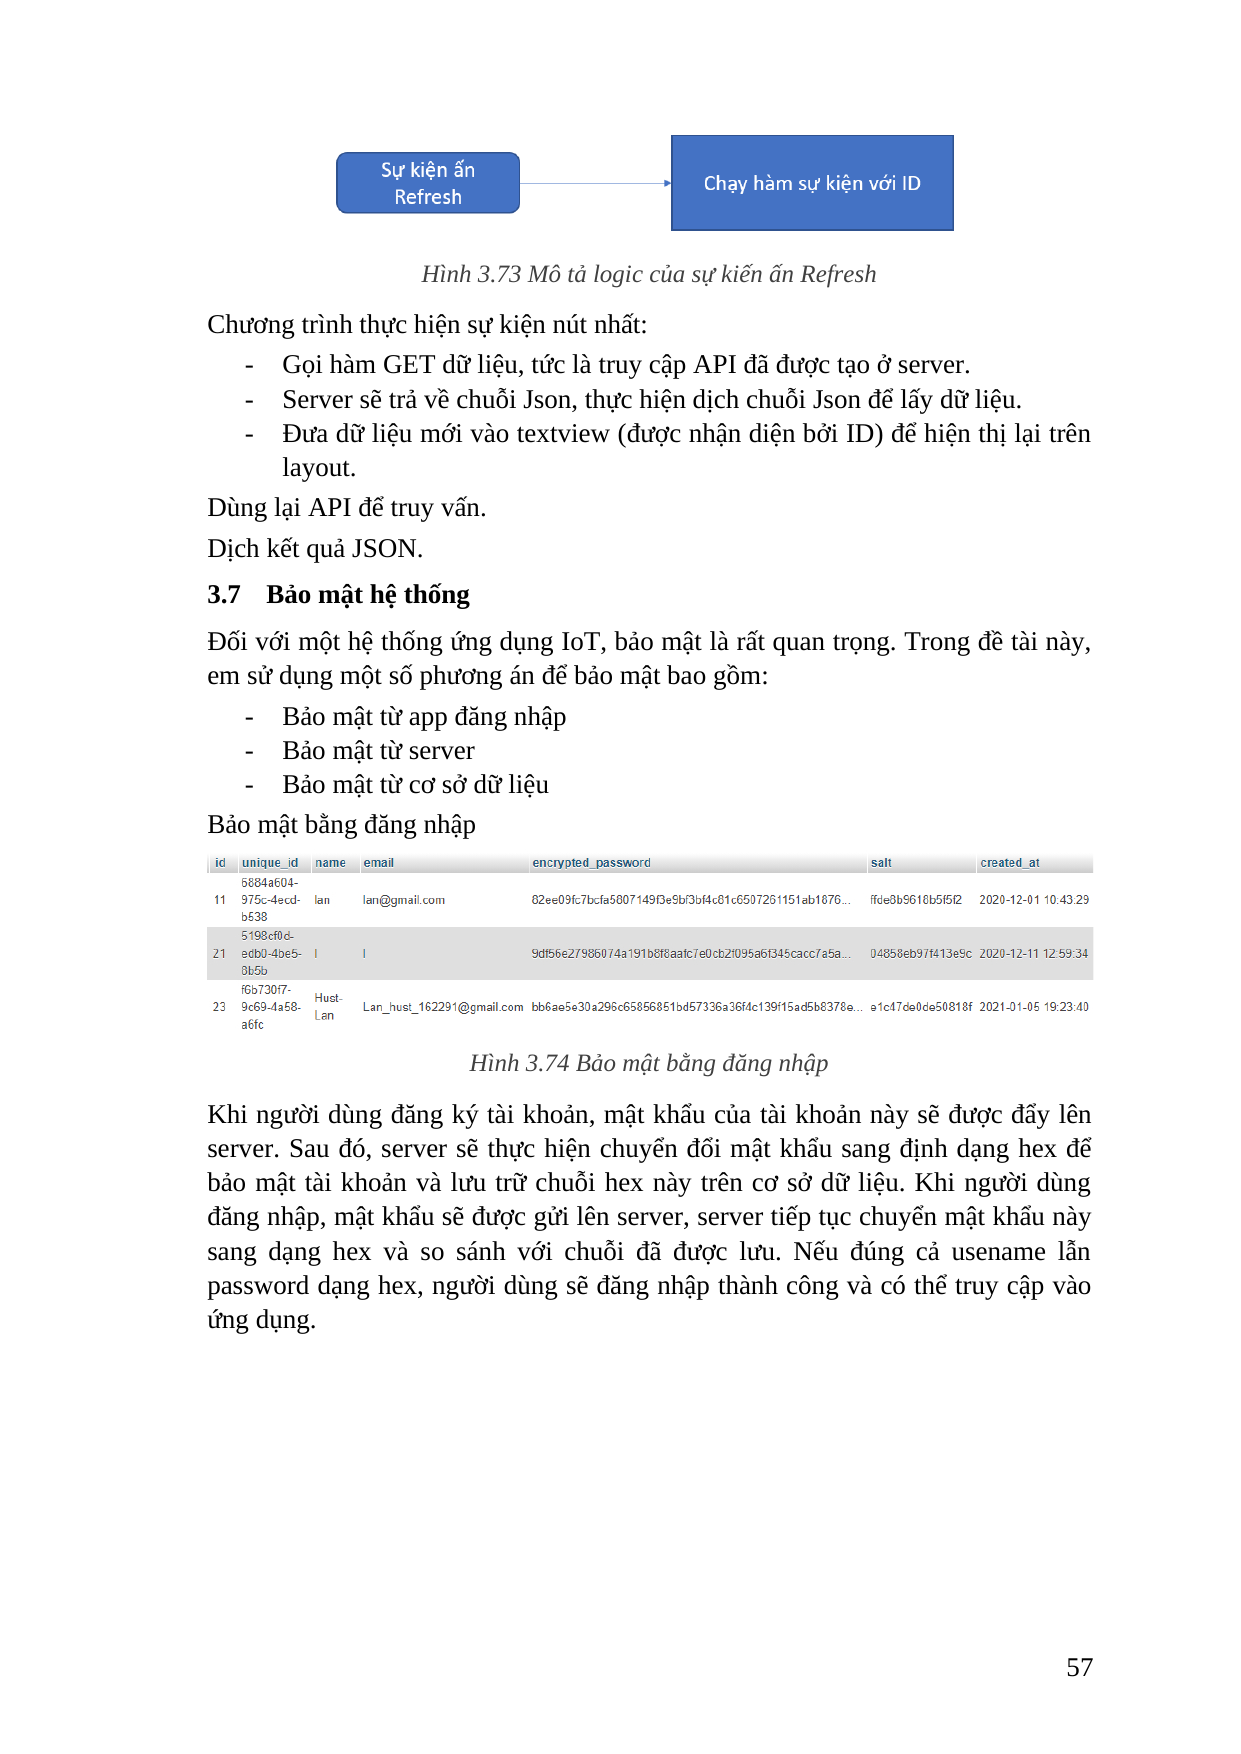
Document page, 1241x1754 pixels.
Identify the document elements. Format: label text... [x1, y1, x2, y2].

list Server sẽ trả về chuỗi Json, thực hiện dịch chuỗi Json để lấy dữ liệu. [244, 383, 1093, 414]
picture [207, 849, 1094, 1040]
list Gọi hàm GET dữ liệu, tức là truy cập API đã được tạo ở server. [244, 349, 1093, 380]
text Khi người dùng đăng ký tài khoản, mật khẩu của tài khoản này sẽ được đẩy lên server. Sau đó, server sẽ thực hiện chuyển đổi mật khẩu sang định dạng hex để bảo mật tài khoản và lưu trữ chuỗi hex này trên cơ sở dữ liệu. Khi người dùng đăng nhập, mật khẩu sẽ được gửi lên server, server tiếp tục chuyển mật khẩu này sang dạng hex và so sánh với chuỗi đã được lưu. Nếu đúng cả usename lẫn password dạng hex, người dùng sẽ đăng nhập thành công và có thể truy cập vào ứng dụng. [207, 1098, 1093, 1334]
list Bảo mật từ cơ sở dữ liệu [244, 768, 1093, 799]
subtitle Bảo mật hệ thống [207, 579, 1093, 610]
list Đưa dữ liệu mới vào textview (được nhận diện bởi ID) để hiện thị lại trên layout. [244, 417, 1093, 482]
text Dịch kết quả JSON. [207, 532, 1093, 563]
list Bảo mật từ server [244, 734, 1093, 765]
text Chương trình thực hiện sự kiện nút nhất: [207, 308, 1093, 339]
text Bảo mật bằng đăng nhập [207, 809, 1093, 840]
text Dùng lại API để truy vấn. [207, 492, 1093, 523]
picture [330, 118, 970, 250]
list Bảo mật từ app đăng nhập [244, 700, 1093, 731]
text Đối với một hệ thống ứng dụng IoT, bảo mật là rất quan trọng. Trong đề tài này, em sử dụng một số phương án để bảo mật bao gồm: [207, 625, 1093, 691]
